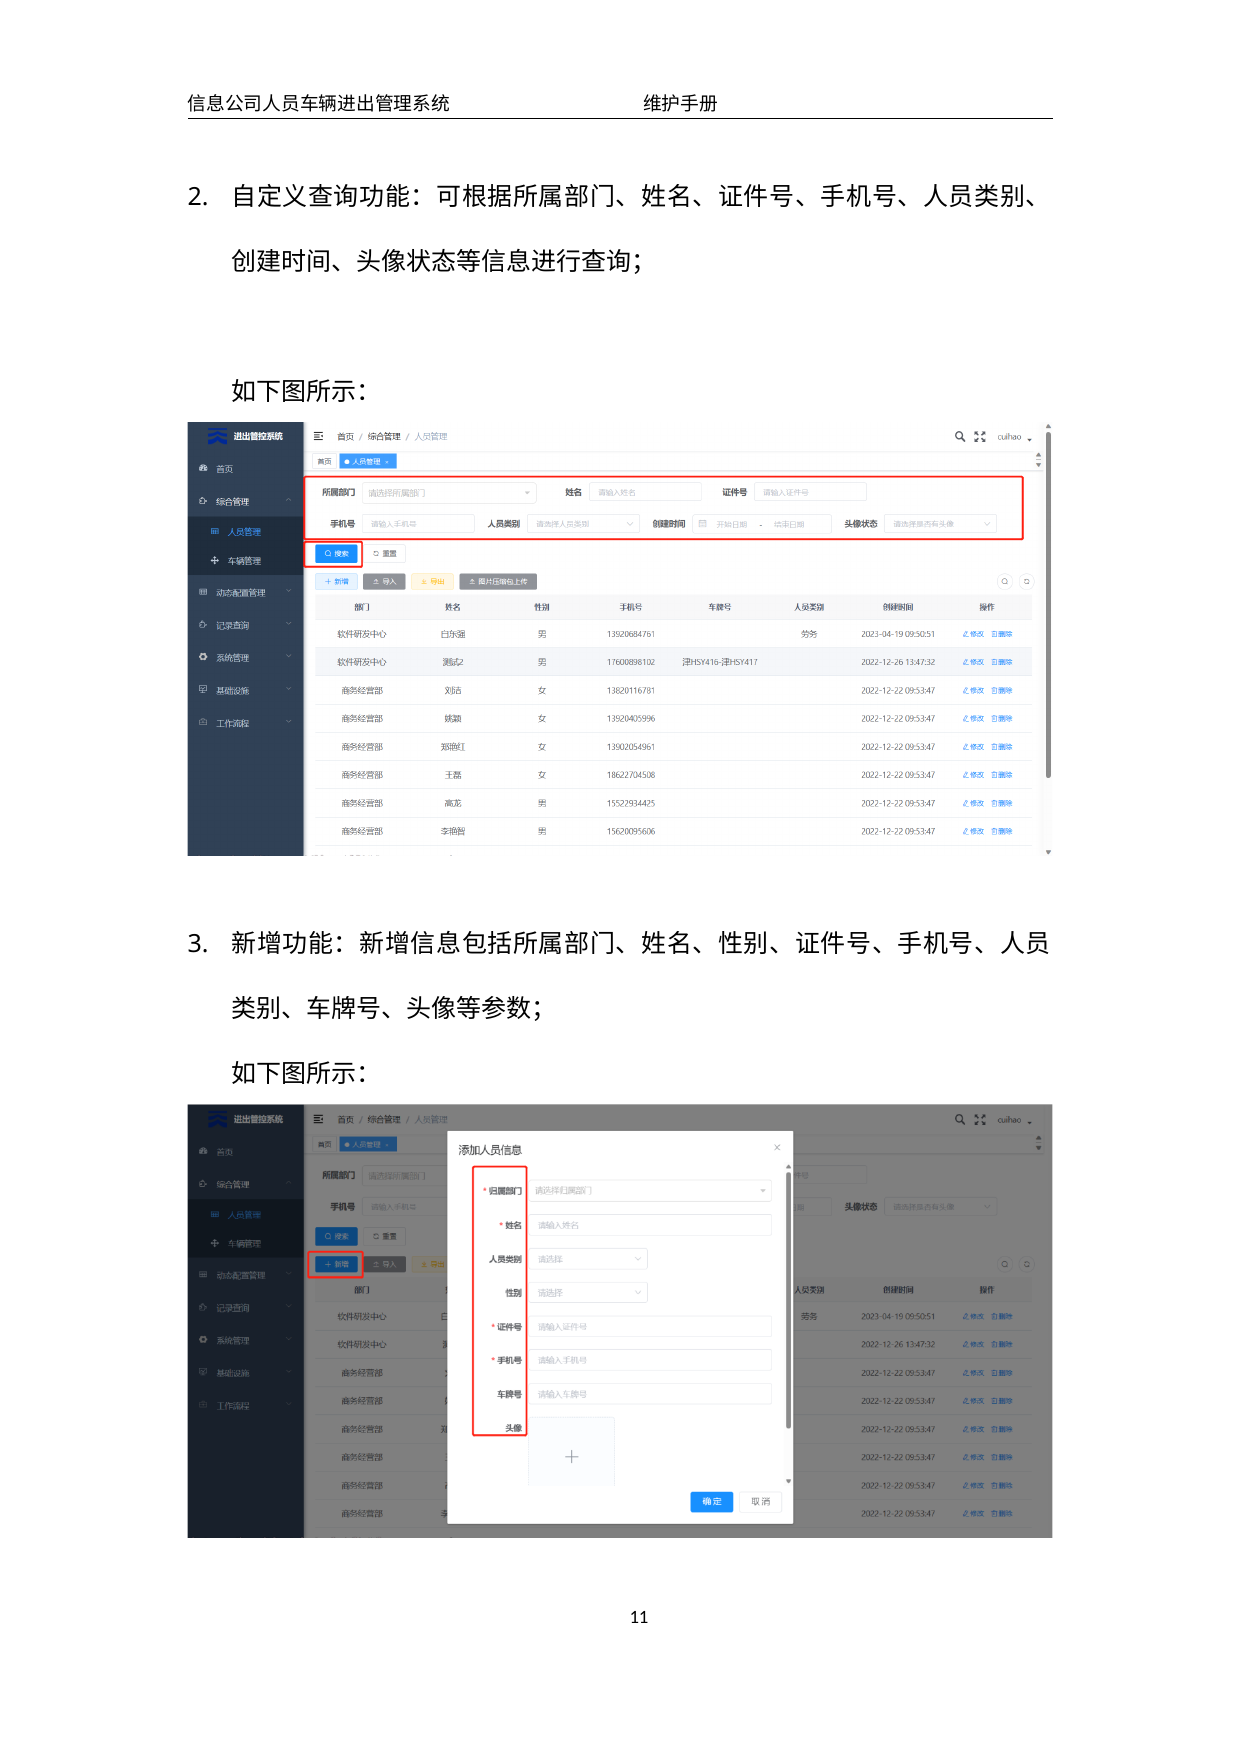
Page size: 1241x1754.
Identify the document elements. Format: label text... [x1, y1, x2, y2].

list 自定义查询功能：可根据所属部门、姓名、证件号、手机号、人员类别、创建时间、头像状态等信息进行查询； [187, 162, 1053, 292]
list 如下图所示： [231, 1039, 1053, 1104]
list 如下图所示： [231, 357, 1053, 422]
picture [187, 422, 1053, 856]
list 新增功能：新增信息包括所属部门、姓名、性别、证件号、手机号、人员类别、车牌号、头像等参数； [187, 909, 1053, 1039]
picture [187, 1104, 1053, 1538]
